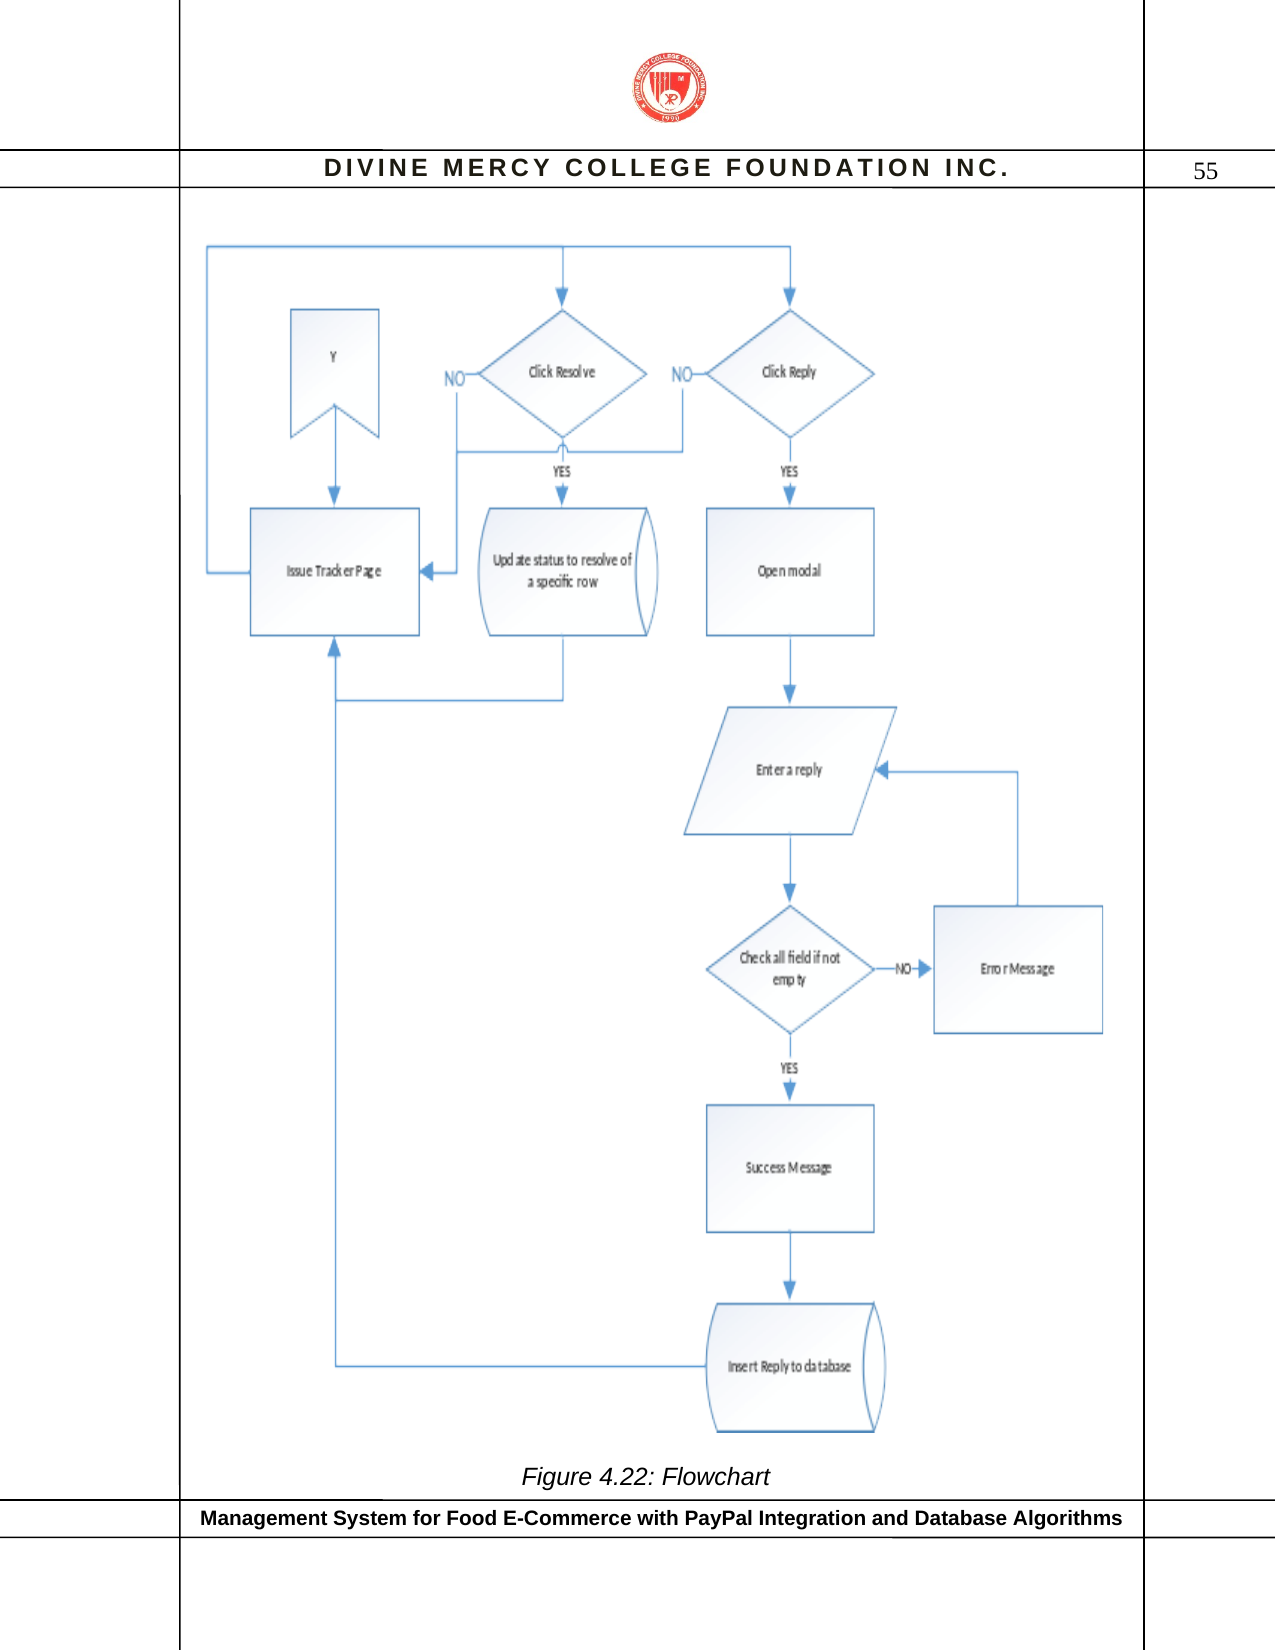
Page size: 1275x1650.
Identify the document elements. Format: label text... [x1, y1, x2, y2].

text Figure 4.22: Flowchart [187, 1462, 1106, 1490]
picture [632, 52, 709, 123]
